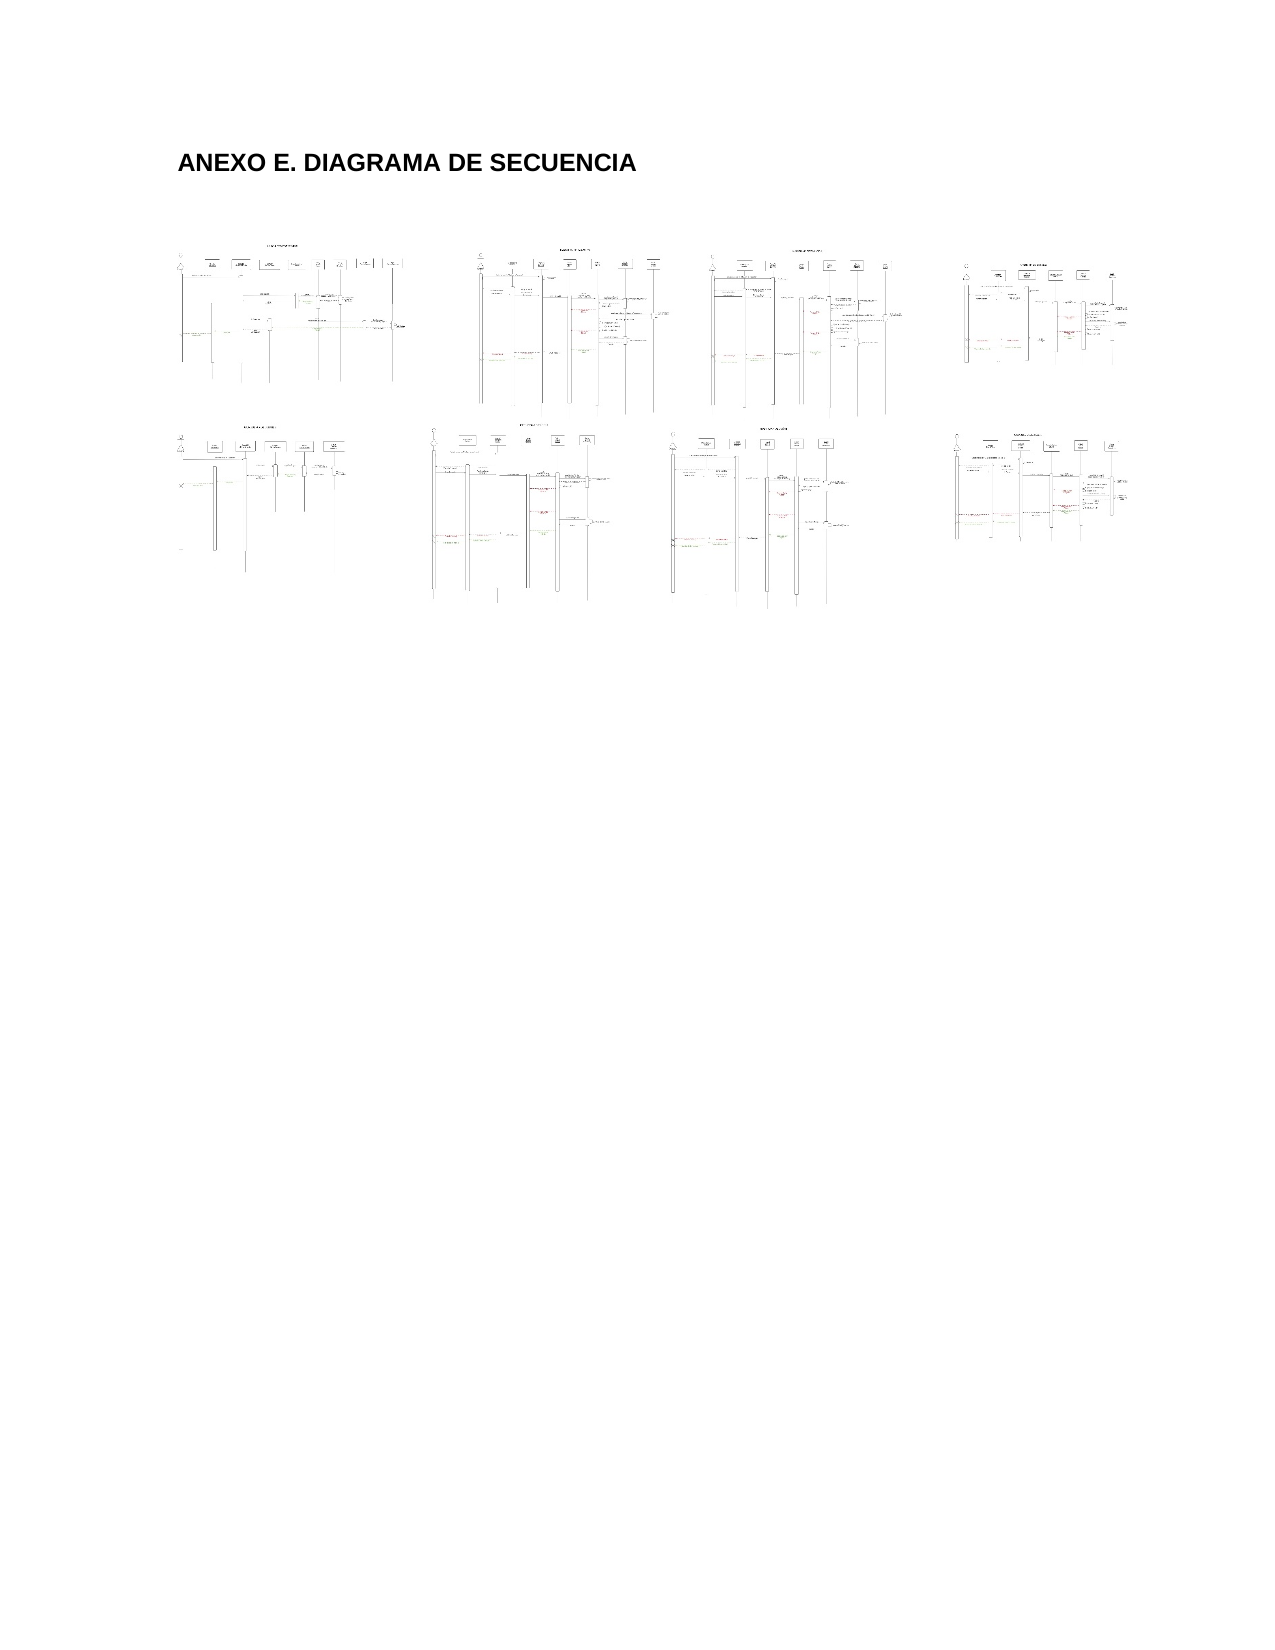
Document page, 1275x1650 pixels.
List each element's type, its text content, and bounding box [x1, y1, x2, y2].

text ANEXO E. DIAGRAMA DE SECUENCIA [177, 148, 1127, 176]
picture [177, 422, 1128, 609]
picture [177, 243, 1128, 421]
